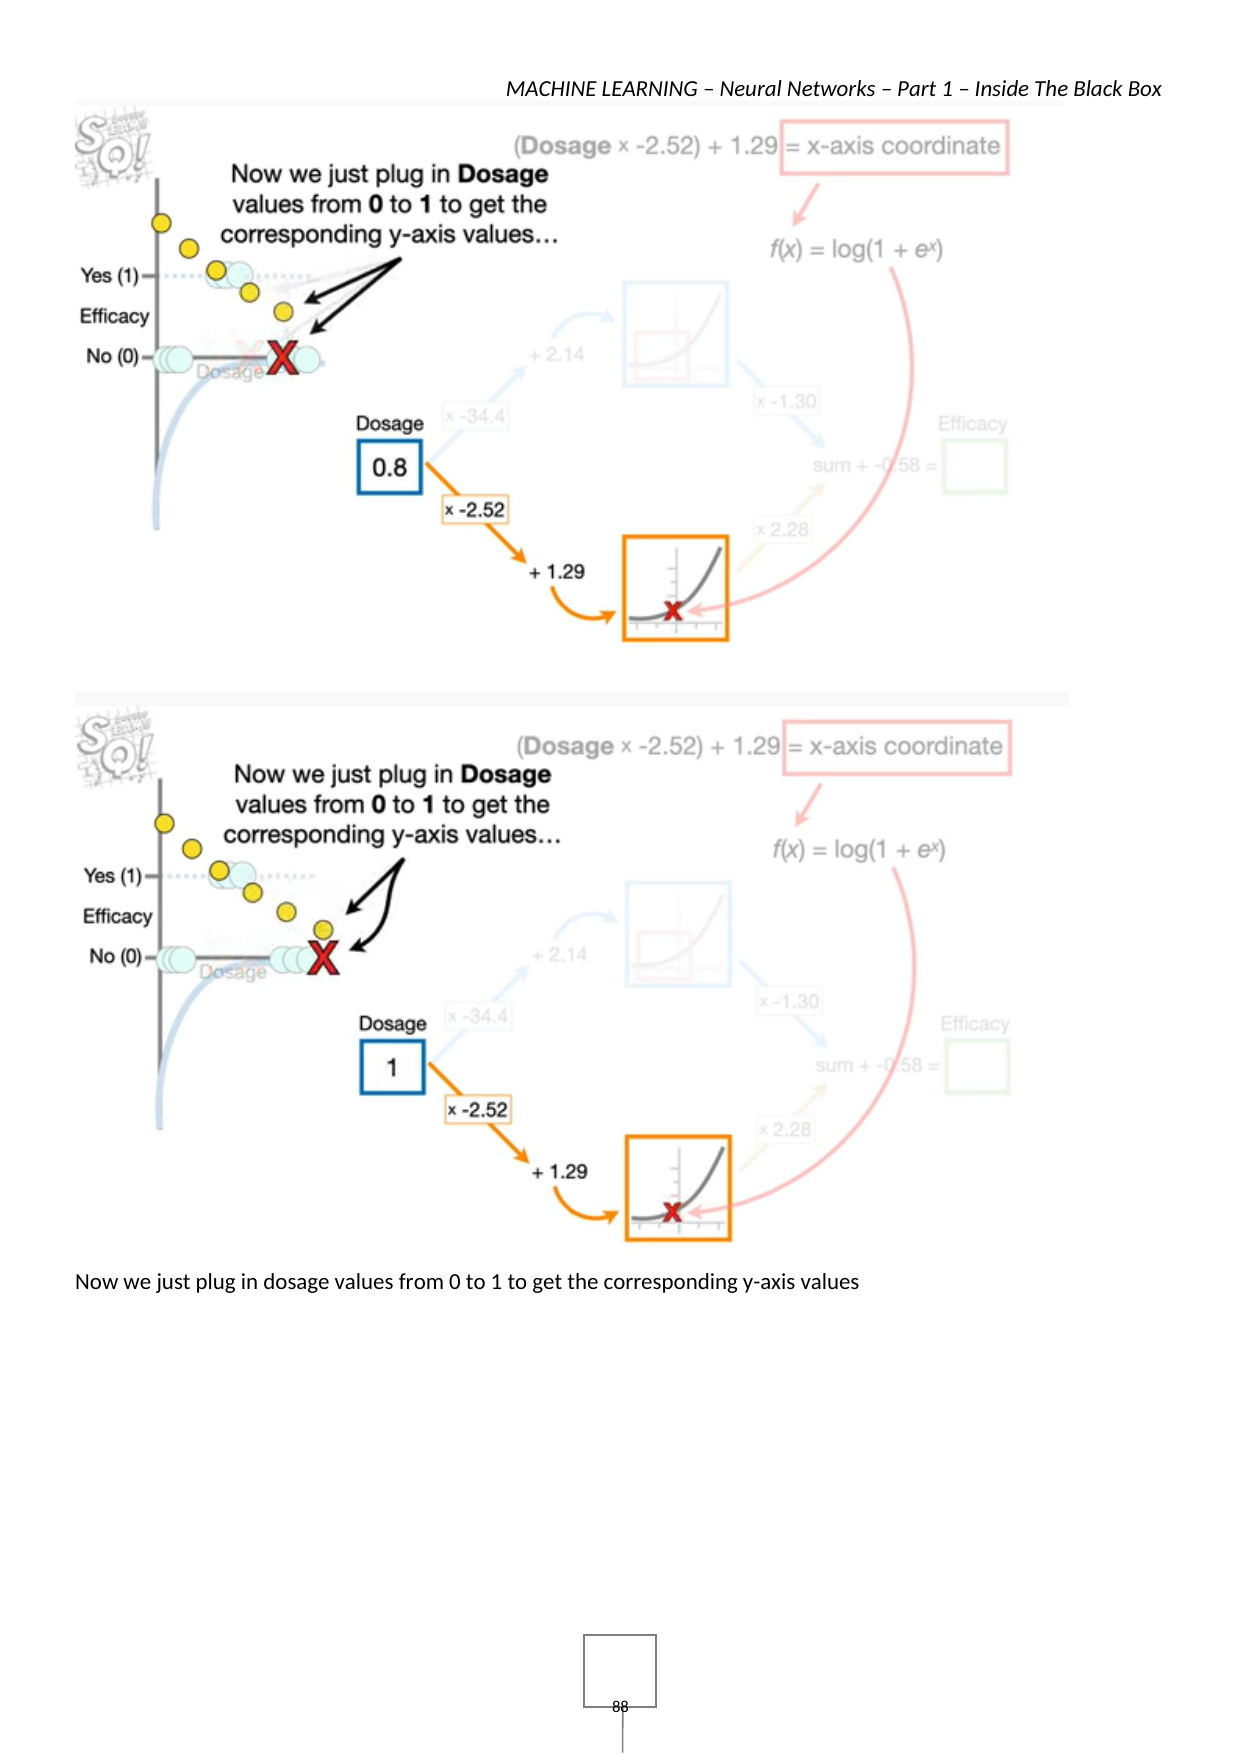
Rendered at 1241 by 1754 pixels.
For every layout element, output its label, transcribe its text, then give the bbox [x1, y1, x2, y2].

picture [75, 101, 1065, 665]
picture [75, 692, 1069, 1268]
text Now we just plug in dosage values from 0 to 1 to get the corresponding y-axis values [75, 1267, 1165, 1296]
